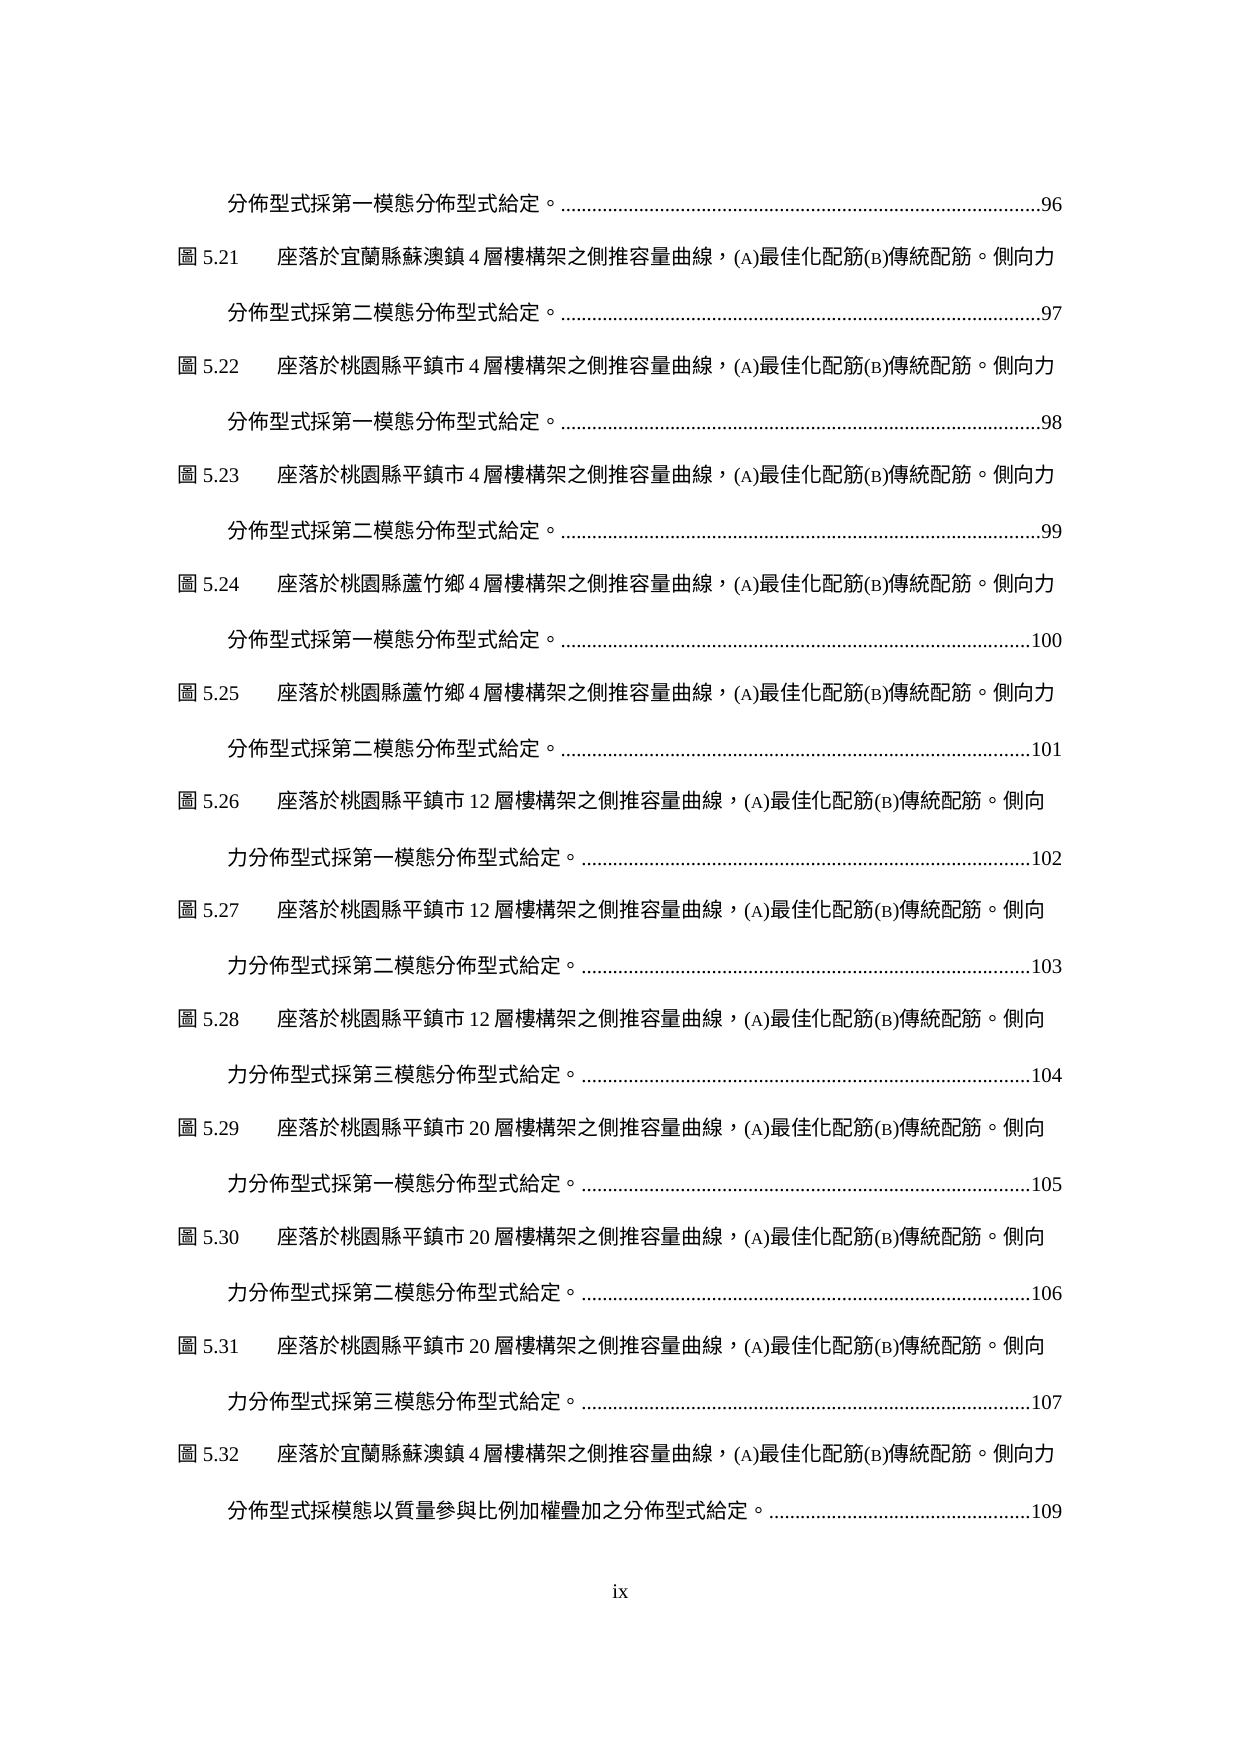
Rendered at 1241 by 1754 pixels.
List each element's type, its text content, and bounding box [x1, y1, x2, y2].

text 圖 5.21 座落於宜蘭縣蘇澳鎮4層樓構架之側推容量曲線，(a)最佳化配筋(b)傳統配筋。側向力分佈型式採第二模態分佈型式給定。 97 [177, 237, 1063, 330]
text 圖 5.32 座落於宜蘭縣蘇澳鎮4層樓構架之側推容量曲線，(a)最佳化配筋(b)傳統配筋。側向力分佈型式採模態以質量參與比例加權疊加之分佈型式給定。 109 [177, 1434, 1063, 1528]
text 圖 5.30 座落於桃園縣平鎮市20層樓構架之側推容量曲線，(a)最佳化配筋(b)傳統配筋。側向力分佈型式採第二模態分佈型式給定。 106 [177, 1216, 1063, 1310]
text 圖 5.23 座落於桃園縣平鎮市4層樓構架之側推容量曲線，(a)最佳化配筋(b)傳統配筋。側向力分佈型式採第二模態分佈型式給定。 99 [177, 454, 1063, 548]
text 圖 5.27 座落於桃園縣平鎮市12層樓構架之側推容量曲線，(a)最佳化配筋(b)傳統配筋。側向力分佈型式採第二模態分佈型式給定。 103 [177, 890, 1063, 983]
text 圖 5.29 座落於桃園縣平鎮市20層樓構架之側推容量曲線，(a)最佳化配筋(b)傳統配筋。側向力分佈型式採第一模態分佈型式給定。 105 [177, 1107, 1063, 1201]
text 圖 5.26 座落於桃園縣平鎮市12層樓構架之側推容量曲線，(a)最佳化配筋(b)傳統配筋。側向力分佈型式採第一模態分佈型式給定。 102 [177, 781, 1063, 875]
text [177, 184, 1063, 222]
text 圖 5.28 座落於桃園縣平鎮市12層樓構架之側推容量曲線，(a)最佳化配筋(b)傳統配筋。側向力分佈型式採第三模態分佈型式給定。 104 [177, 999, 1063, 1092]
text 圖 5.25 座落於桃園縣蘆竹鄉4層樓構架之側推容量曲線，(a)最佳化配筋(b)傳統配筋。側向力分佈型式採第二模態分佈型式給定。 101 [177, 672, 1063, 766]
text 圖 5.31 座落於桃園縣平鎮市20層樓構架之側推容量曲線，(a)最佳化配筋(b)傳統配筋。側向力分佈型式採第三模態分佈型式給定。 107 [177, 1325, 1063, 1419]
text 圖 5.22 座落於桃園縣平鎮市4層樓構架之側推容量曲線，(a)最佳化配筋(b)傳統配筋。側向力分佈型式採第一模態分佈型式給定。 98 [177, 346, 1063, 439]
text 圖 5.24 座落於桃園縣蘆竹鄉4層樓構架之側推容量曲線，(a)最佳化配筋(b)傳統配筋。側向力分佈型式採第一模態分佈型式給定。 100 [177, 563, 1063, 657]
